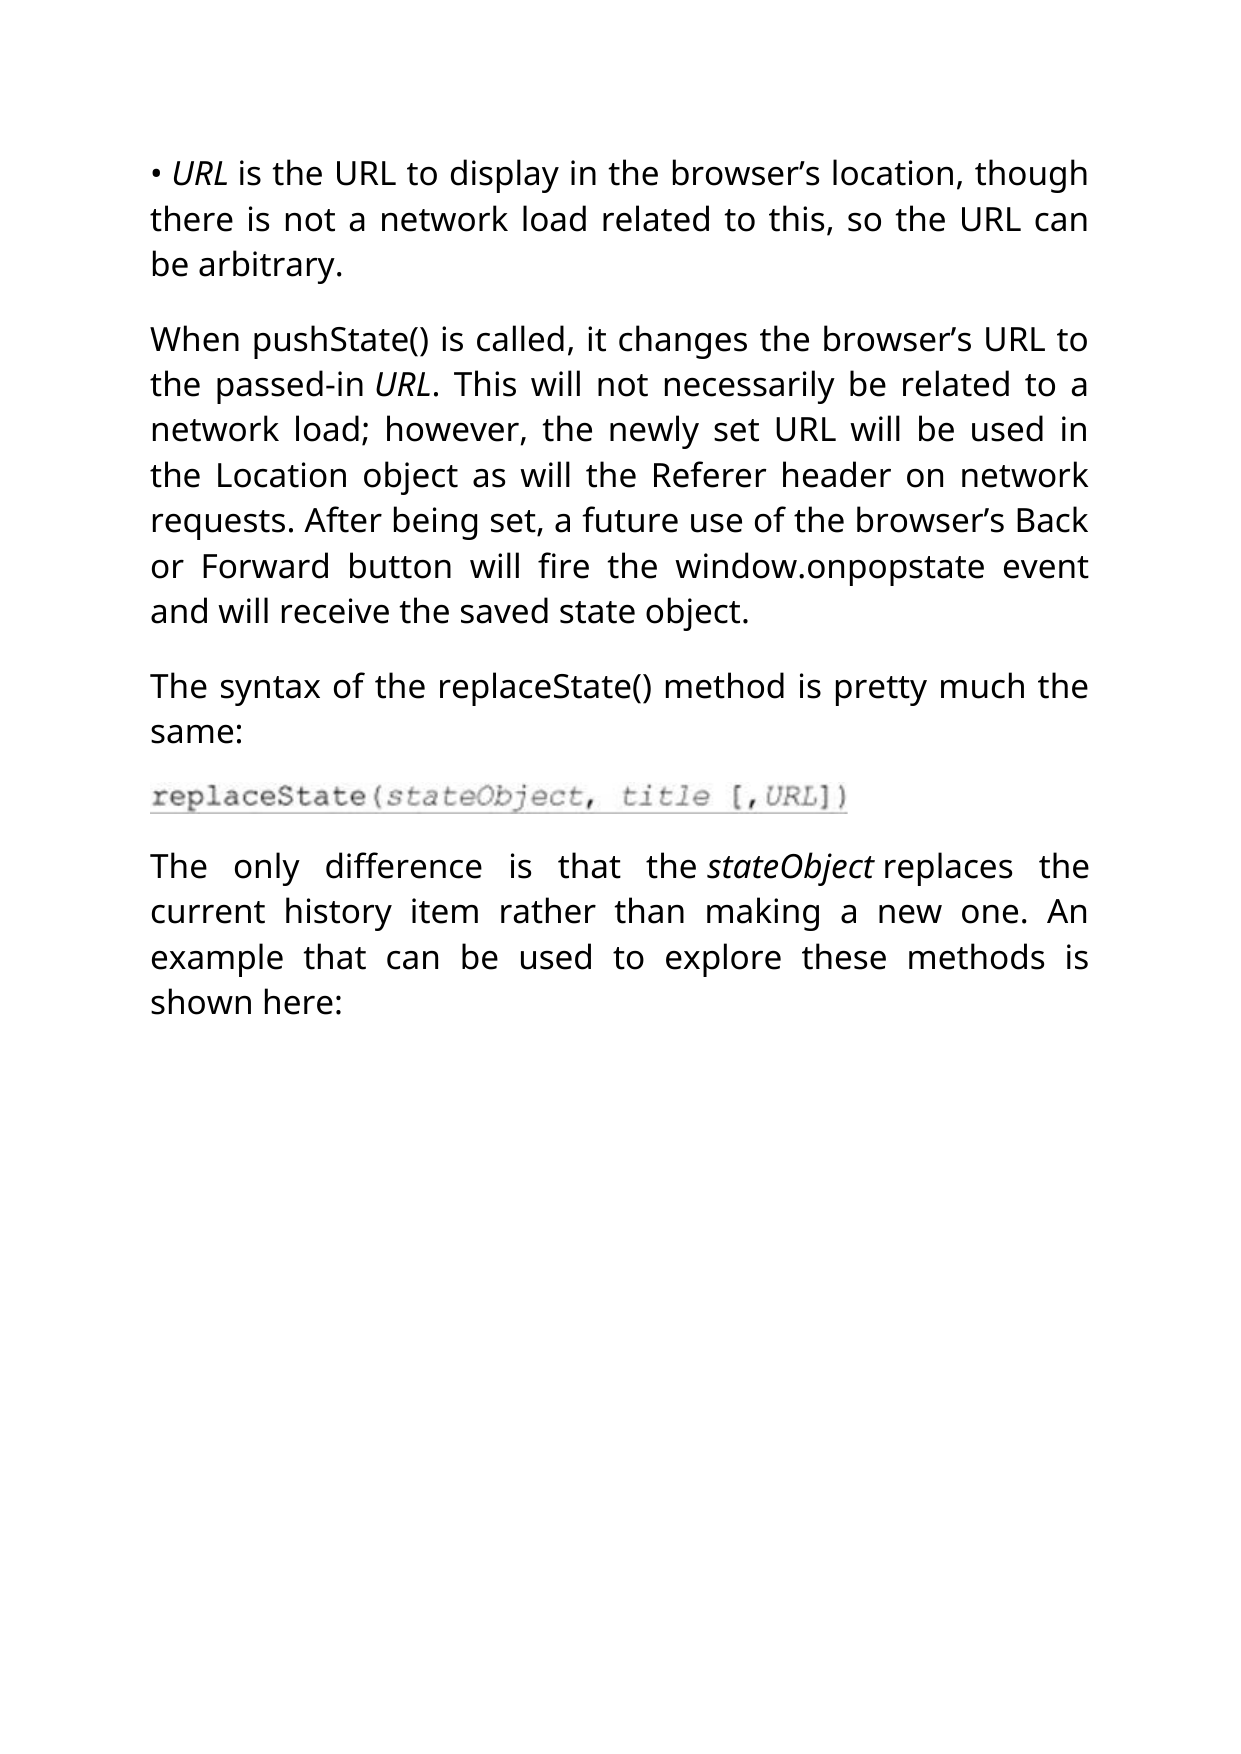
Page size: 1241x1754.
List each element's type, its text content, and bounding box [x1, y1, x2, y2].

picture [150, 782, 848, 814]
text The only difference is that the stateObject replaces the current history item rather than making a new one. An example that can be used to explore these methods is shown here: [150, 843, 1090, 1024]
text The syntax of the replaceState() method is pretty much the same: [150, 662, 1090, 753]
text • URL is the URL to display in the browser’s location, though there is not a network load related to this, so the URL can be arbitrary. [150, 150, 1090, 286]
text When pushState() is called, it changes the browser’s URL to the passed-in URL. This will not necessarily be related to a network load; however, the newly set URL will be used in the Location object as will the Referer header on network requests. After being set, a future use of the browser’s Back or Forward button will fire the window.onpopstate event and will receive the saved state object. [150, 315, 1090, 633]
